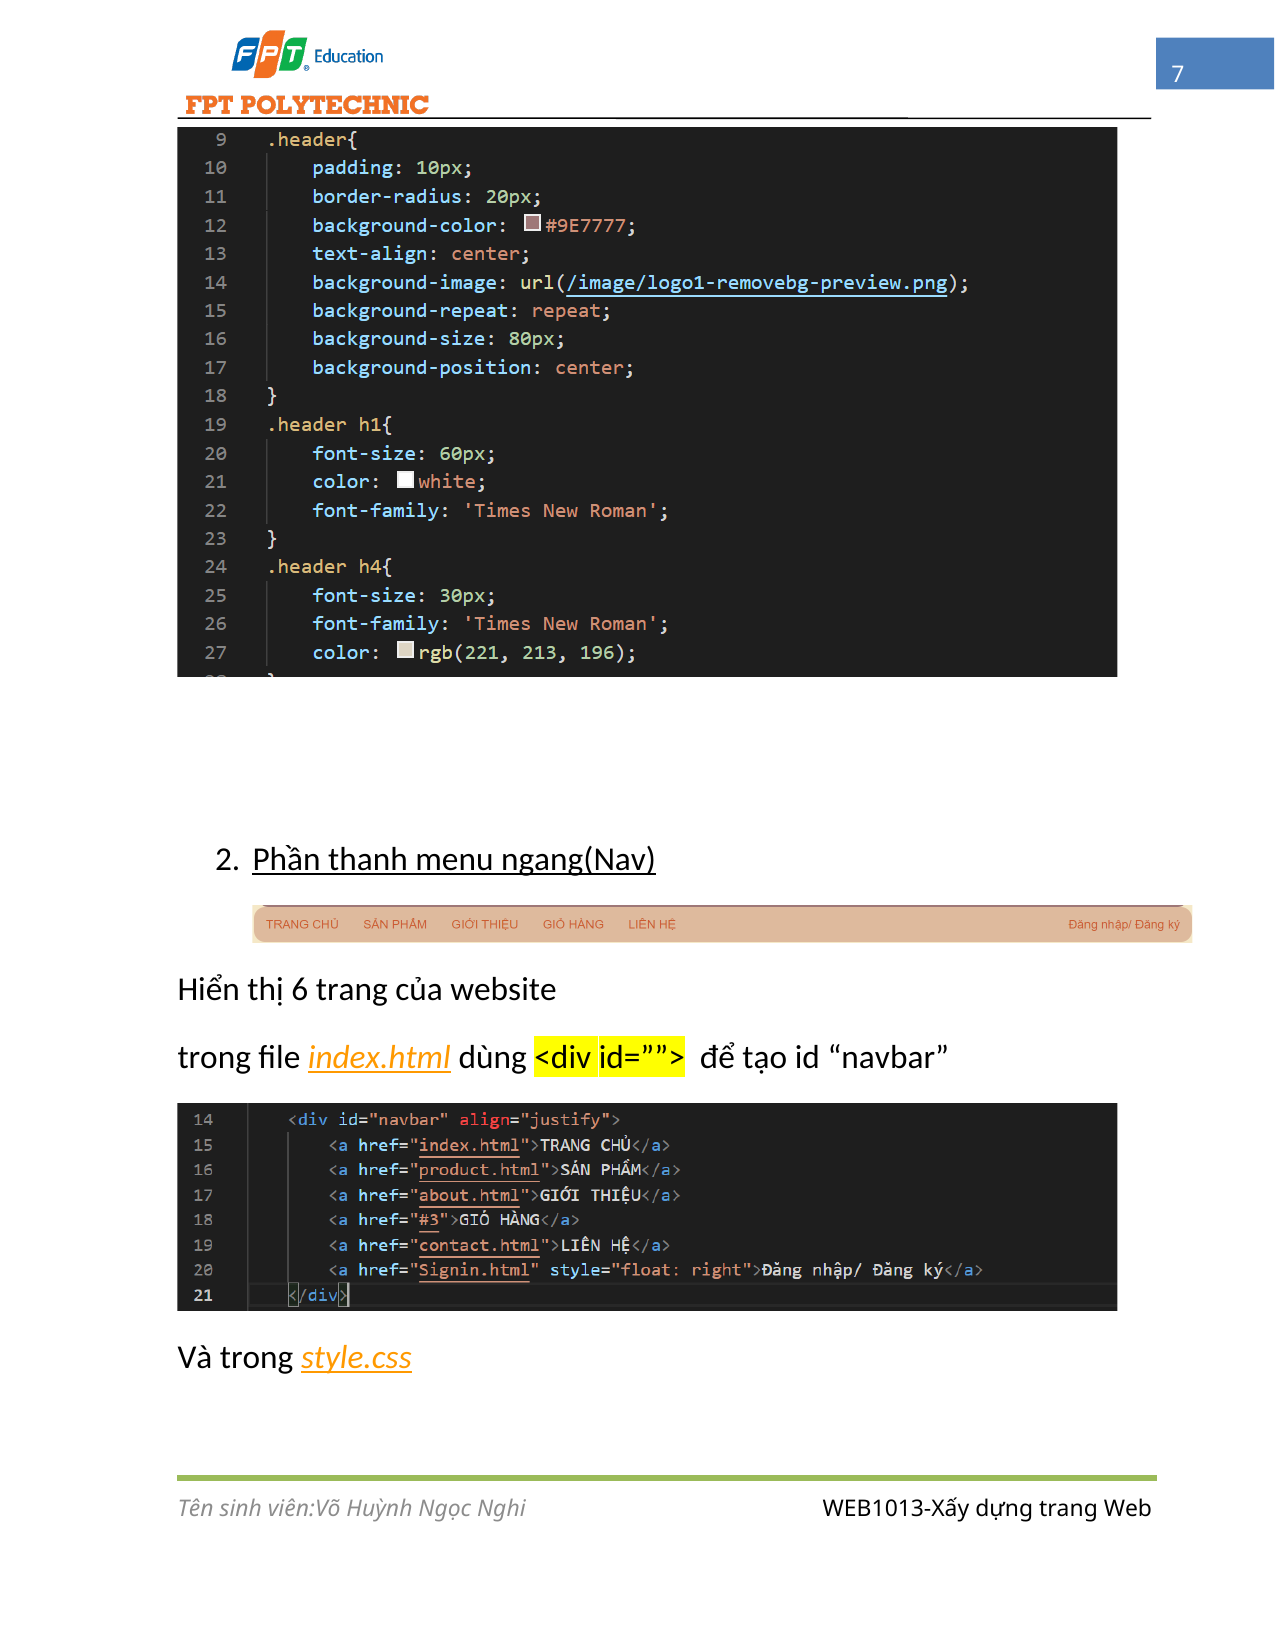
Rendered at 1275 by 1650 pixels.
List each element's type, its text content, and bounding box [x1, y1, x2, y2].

picture [177, 22, 437, 122]
picture [177, 1103, 1118, 1311]
text Và trong style.css [177, 1336, 1157, 1377]
picture [177, 127, 1118, 677]
list Phần thanh menu ngang(Nav) [215, 838, 1157, 878]
picture [252, 905, 1193, 943]
list trong file index.html dùng <div id=””> để tạo id “navbar” [177, 1036, 534, 1077]
text Hiển thị 6 trang của website [177, 968, 1157, 1009]
list trong file index.html dùng <div id=””> để tạo id “navbar” [685, 1036, 1157, 1077]
